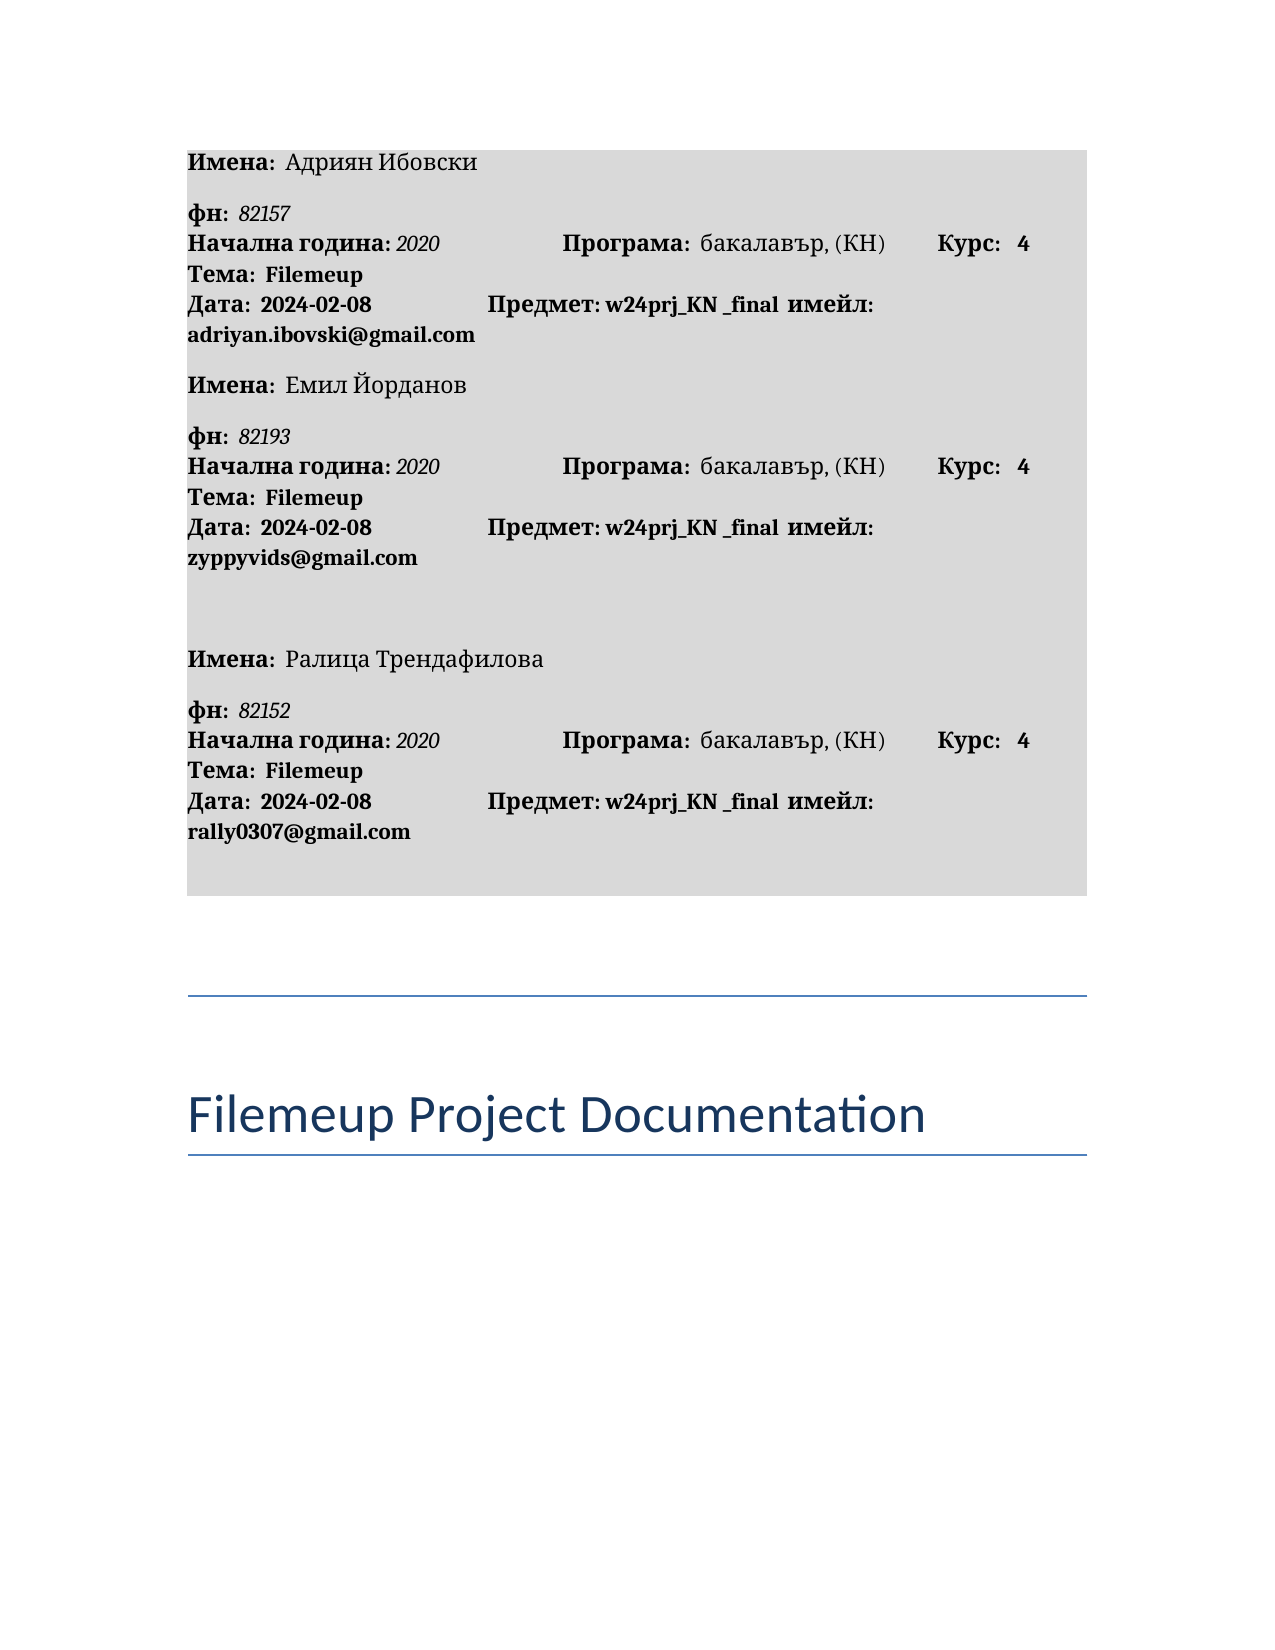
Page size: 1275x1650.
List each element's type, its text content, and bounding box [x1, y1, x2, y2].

text фн: 82152 Начална година: 2020 Програма: бакалавър, (КН) Курс: 4 Тема: Filemeup Дата: 2024-02-08 Предмет: w24prj_KN _final имейл: rally0307@gmail.com [187, 698, 1087, 845]
text Имена: Ралица Трендафилова [187, 647, 1087, 673]
title Filemeup Project Documentation [187, 1080, 1087, 1156]
text фн: 82157 Начална година: 2020 Програма: бакалавър, (КН) Курс: 4 Тема: Filemeup Дата: 2024-02-08 Предмет: w24prj_KN _final имейл: adriyan.ibovski@gmail.com [187, 201, 1087, 348]
text Имена: Адриян Ибовски [187, 150, 1087, 176]
text Имена: Емил Йорданов [187, 373, 1087, 399]
text фн: 82193 Начална година: 2020 Програма: бакалавър, (КН) Курс: 4 Тема: Filemeup Дата: 2024-02-08 Предмет: w24prj_KN _final имейл: zyppyvids@gmail.com [187, 424, 1087, 571]
